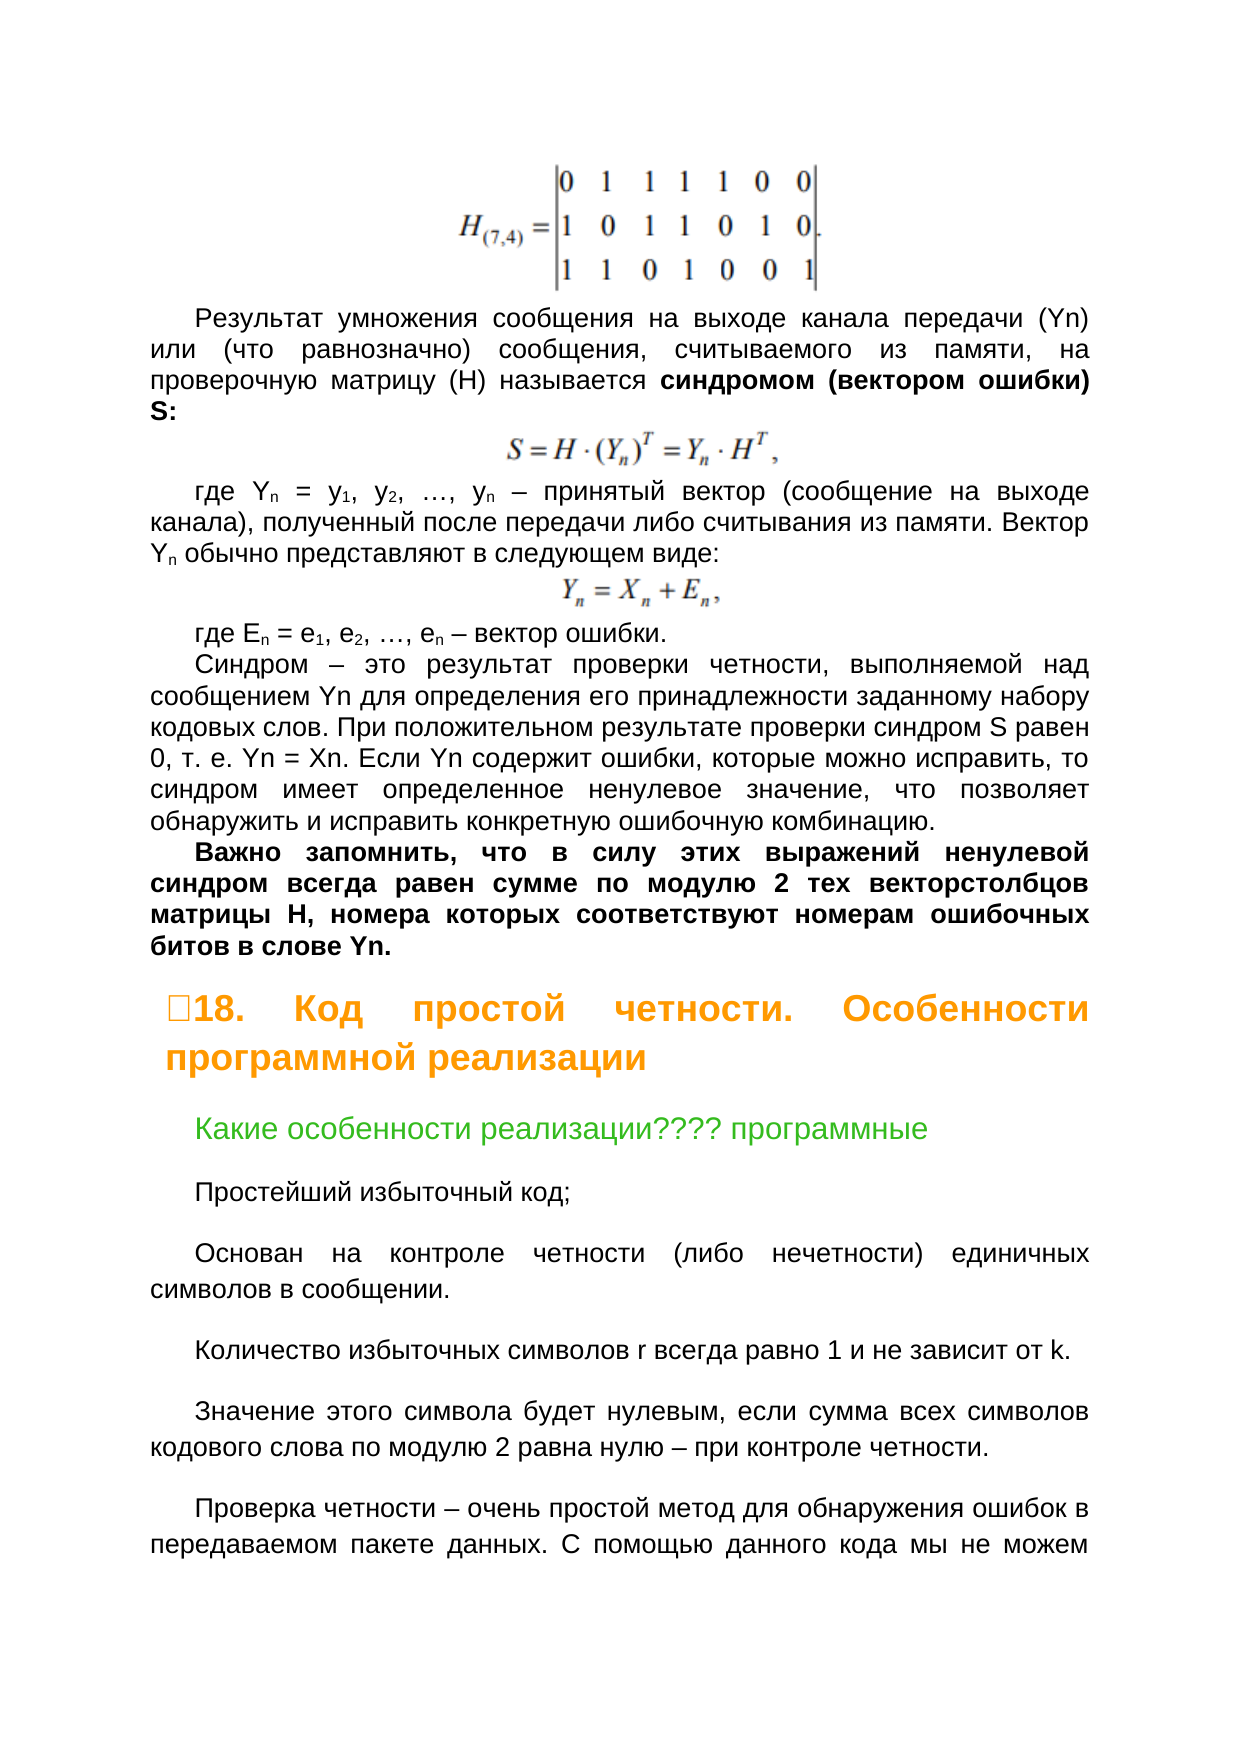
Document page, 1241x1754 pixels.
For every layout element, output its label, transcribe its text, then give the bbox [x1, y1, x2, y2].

text Синдром – это результат проверки четности, выполняемой над сообщением Yn для определения его принадлежности заданному набору кодовых слов. При положительном результате проверки синдром S равен 0, т. е. Yn = Хn. Если Yn содержит ошибки, которые можно исправить, то синдром имеет определенное ненулевое значение, что позволяет обнаружить и исправить конкретную ошибочную комбинацию. [150, 648, 1090, 836]
text где Yn = y1, y2, …, yn – принятый вектор (сообщение на выходе канала), полученный после передачи либо считывания из памяти. Вектор Yn обычно представляют в следующем виде: [150, 475, 1090, 569]
picture [561, 568, 723, 618]
text Важно запомнить, что в силу этих выражений ненулевой синдром всегда равен сумме по модулю 2 тех векторстолбцов матрицы Н, номера которых соответствуют номерам ошибочных битов в слове Yn. [150, 836, 1090, 961]
text Простейший избыточный код; [150, 1176, 1090, 1208]
text Количество избыточных символов r всегда равно 1 и не зависит от k. [150, 1334, 1090, 1365]
text Значение этого символа будет нулевым, если сумма всех символов кодового слова по модулю 2 равна нулю – при контроле четности. [150, 1395, 1090, 1462]
text Какие особенности реализации???? программные [150, 1110, 1090, 1146]
text Результат умножения сообщения на выходе канала передачи (Yn) или (что равнозначно) сообщения, считываемого из памяти, на проверочную матрицу (Н) называется синдромом (вектором ошибки) S: [150, 302, 1090, 427]
text Основан на контроле четности (либо нечетности) единичных символов в сообщении. [150, 1237, 1090, 1304]
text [150, 1492, 1090, 1559]
subtitle 💦18. Код простой четности. Особенности программной реализации [165, 986, 1090, 1079]
picture [457, 150, 828, 302]
picture [500, 426, 784, 475]
text где Еn = е1, е2, …, еn – вектор ошибки. [150, 617, 1090, 648]
